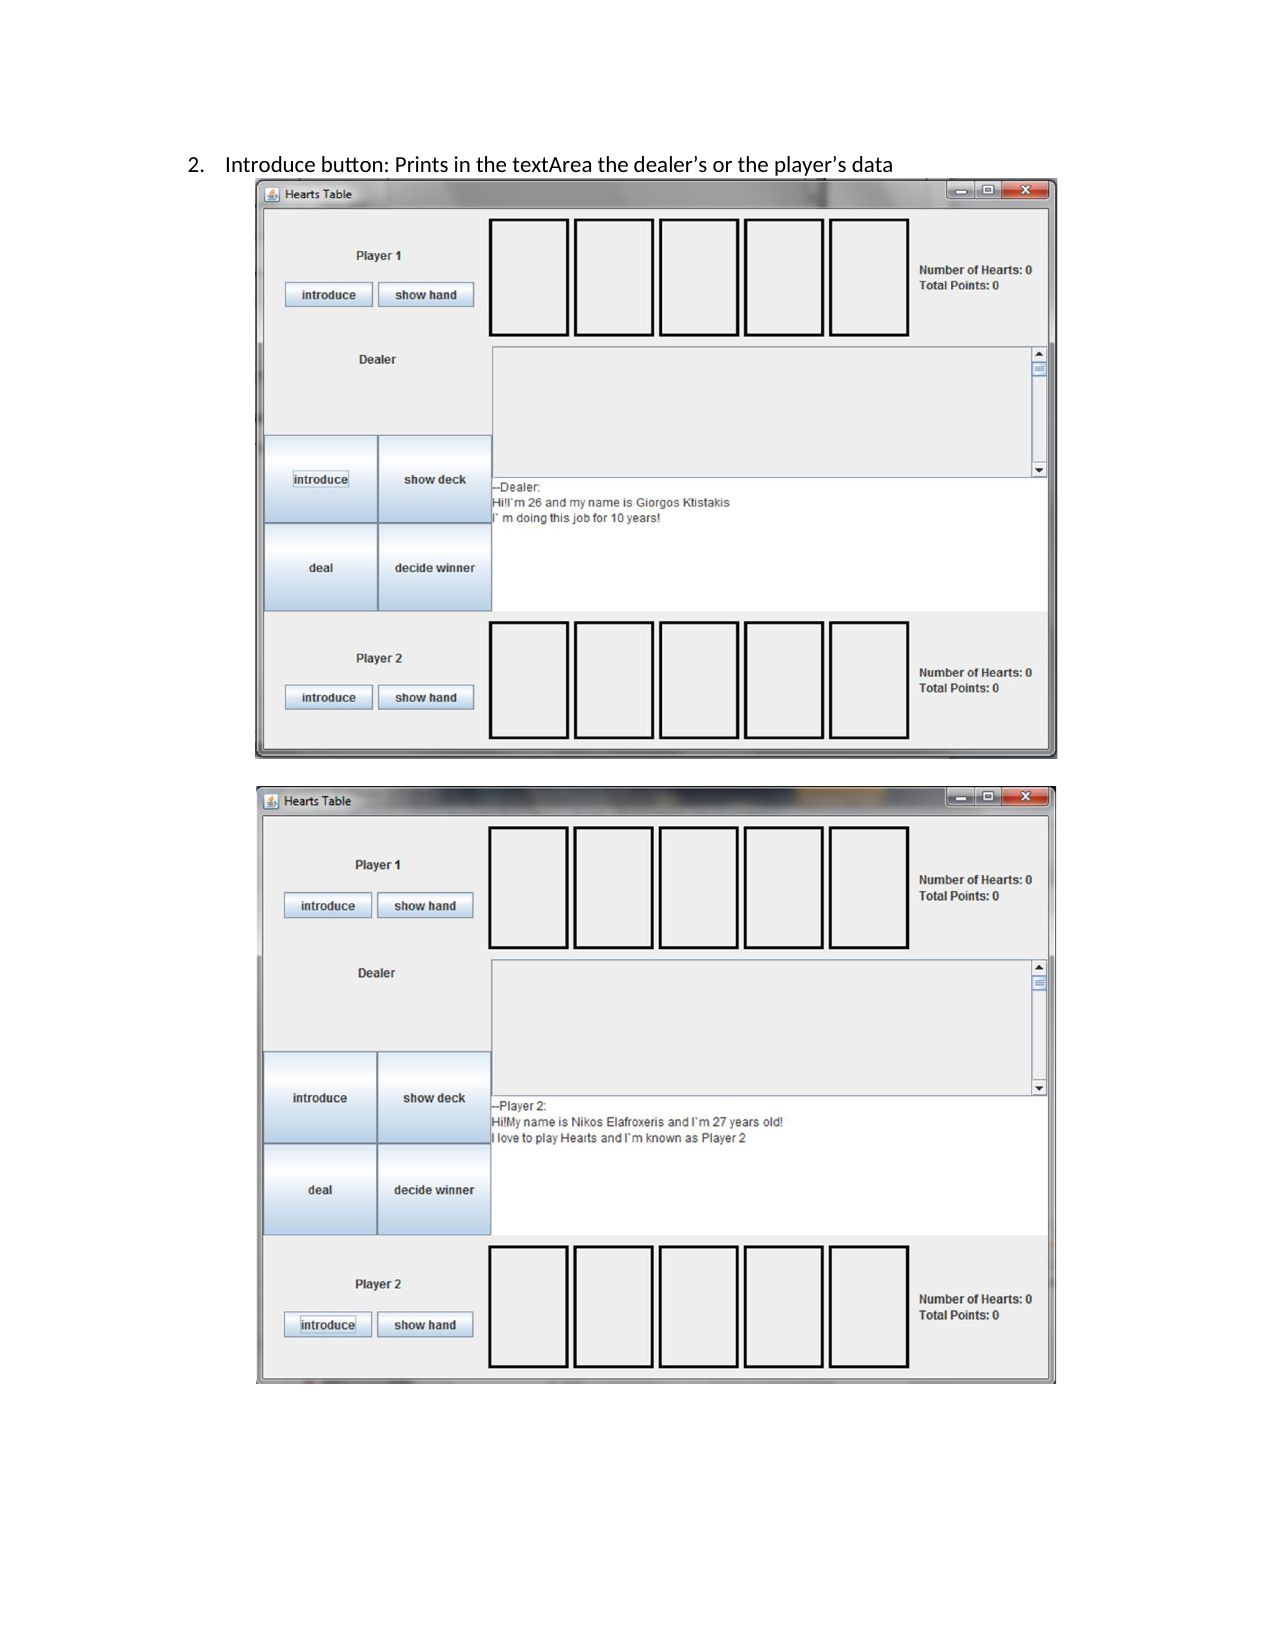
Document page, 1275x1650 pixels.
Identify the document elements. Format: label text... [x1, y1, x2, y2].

list Introduce button: Prints in the textArea the dealer’s or the player’s data [187, 150, 1125, 178]
